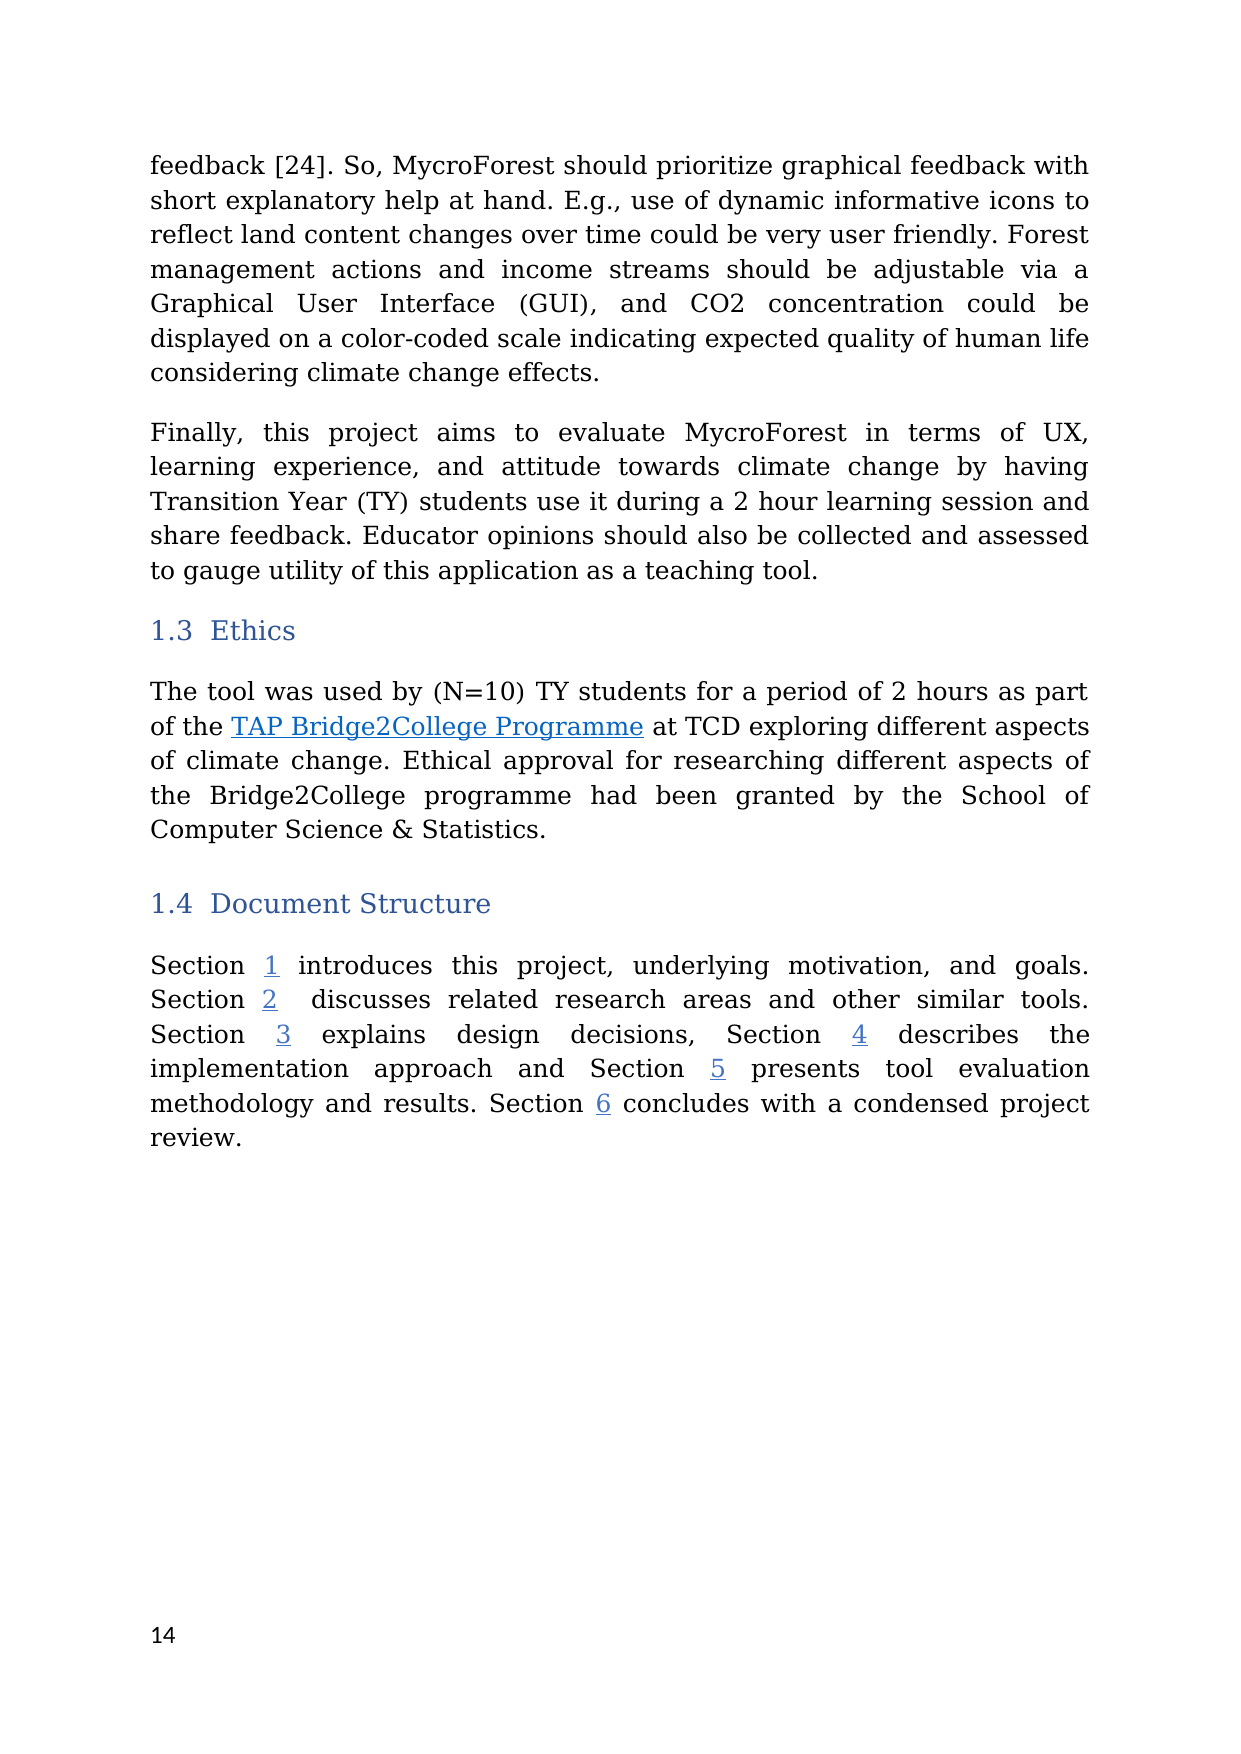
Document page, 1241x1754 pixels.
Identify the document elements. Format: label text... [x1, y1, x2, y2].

subtitle Document Structure [150, 887, 1090, 919]
subtitle Ethics [150, 614, 1090, 646]
text Finally, this project aims to evaluate MycroForest in terms of UX, learning experience, and attitude towards climate change by having Transition Year (TY) students use it during a 2 hour learning session and share feedback. Educator opinions should also be collected and assessed to gauge utility of this application as a teaching tool. [150, 416, 1090, 584]
text The tool was used by (N=10) TY students for a period of 2 hours as part of the TAP Bridge2College Programme at TCD exploring different aspects of climate change. Ethical approval for researching different aspects of the Bridge2College programme had been granted by the School of Computer Science & Statistics. [150, 676, 1090, 844]
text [150, 150, 1090, 387]
text Section 1 introduces this project, underlying motivation, and goals. Section 2 discusses related research areas and other similar tools. Section 3 explains design decisions, Section 4 describes the implementation approach and Section 5 presents tool evaluation methodology and results. Section 6 concludes with a condensed project review. [150, 949, 1090, 1152]
